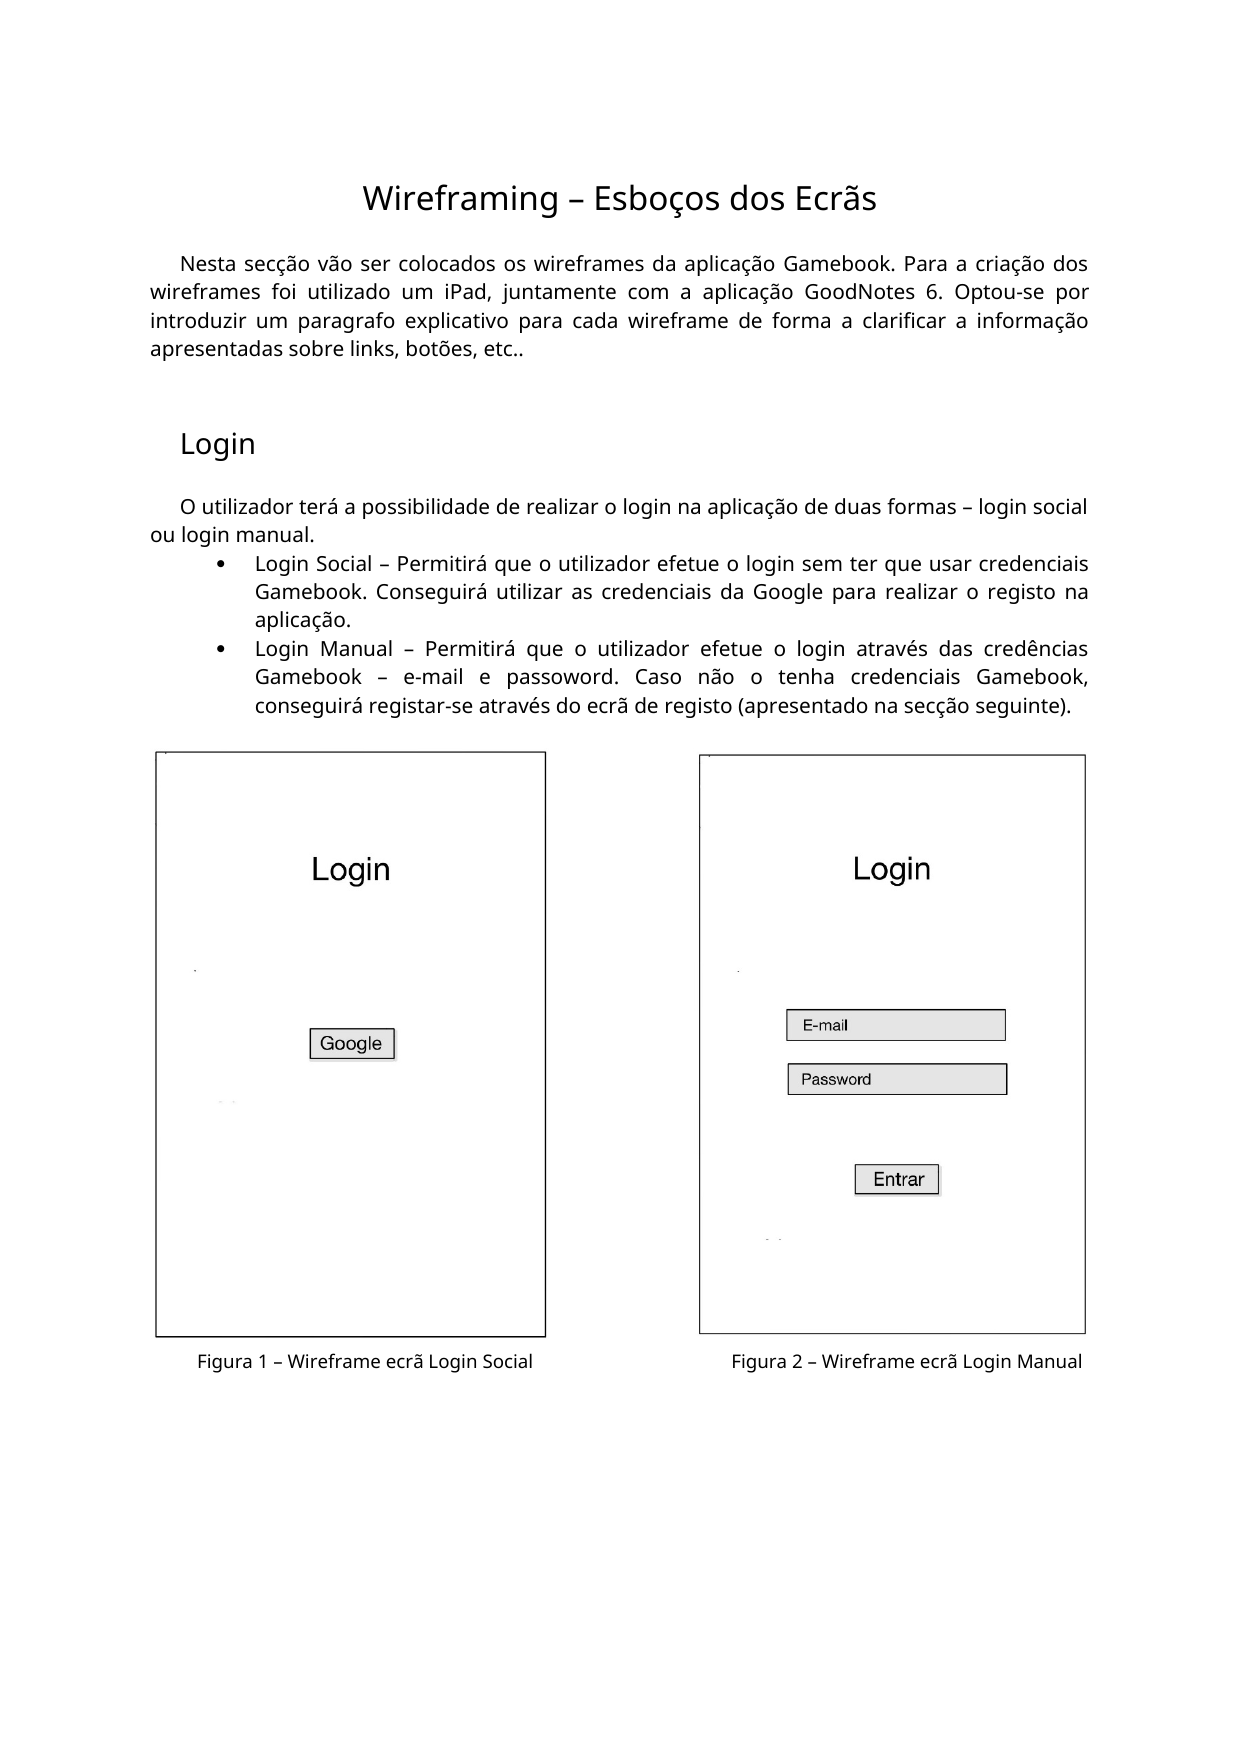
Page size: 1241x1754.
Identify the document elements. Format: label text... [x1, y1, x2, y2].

picture [150, 748, 551, 1340]
subtitle Login [150, 424, 1090, 463]
picture [693, 748, 1090, 1340]
text Nesta secção vão ser colocados os wireframes da aplicação Gamebook. Para a criação dos wireframes foi utilizado um iPad, juntamente com a aplicação GoodNotes 6. Optou-se por introduzir um paragrafo explicativo para cada wireframe de forma a clarificar a informação apresentadas sobre links, botões, etc.. [150, 249, 1090, 363]
list Login Manual – Permitirá que o utilizador efetue o login através das credências Gamebook – e-mail e passoword. Caso não o tenha credenciais Gamebook, conseguirá registar-se através do ecrã de registo (apresentado na secção seguinte). [217, 634, 1090, 719]
subtitle Wireframing – Esboços dos Ecrãs [150, 175, 1090, 220]
text O utilizador terá a possibilidade de realizar o login na aplicação de duas formas – login social ou login manual. [150, 492, 1090, 549]
list Login Social – Permitirá que o utilizador efetue o login sem ter que usar credenciais Gamebook. Conseguirá utilizar as credenciais da Google para realizar o registo na aplicação. [217, 549, 1090, 634]
